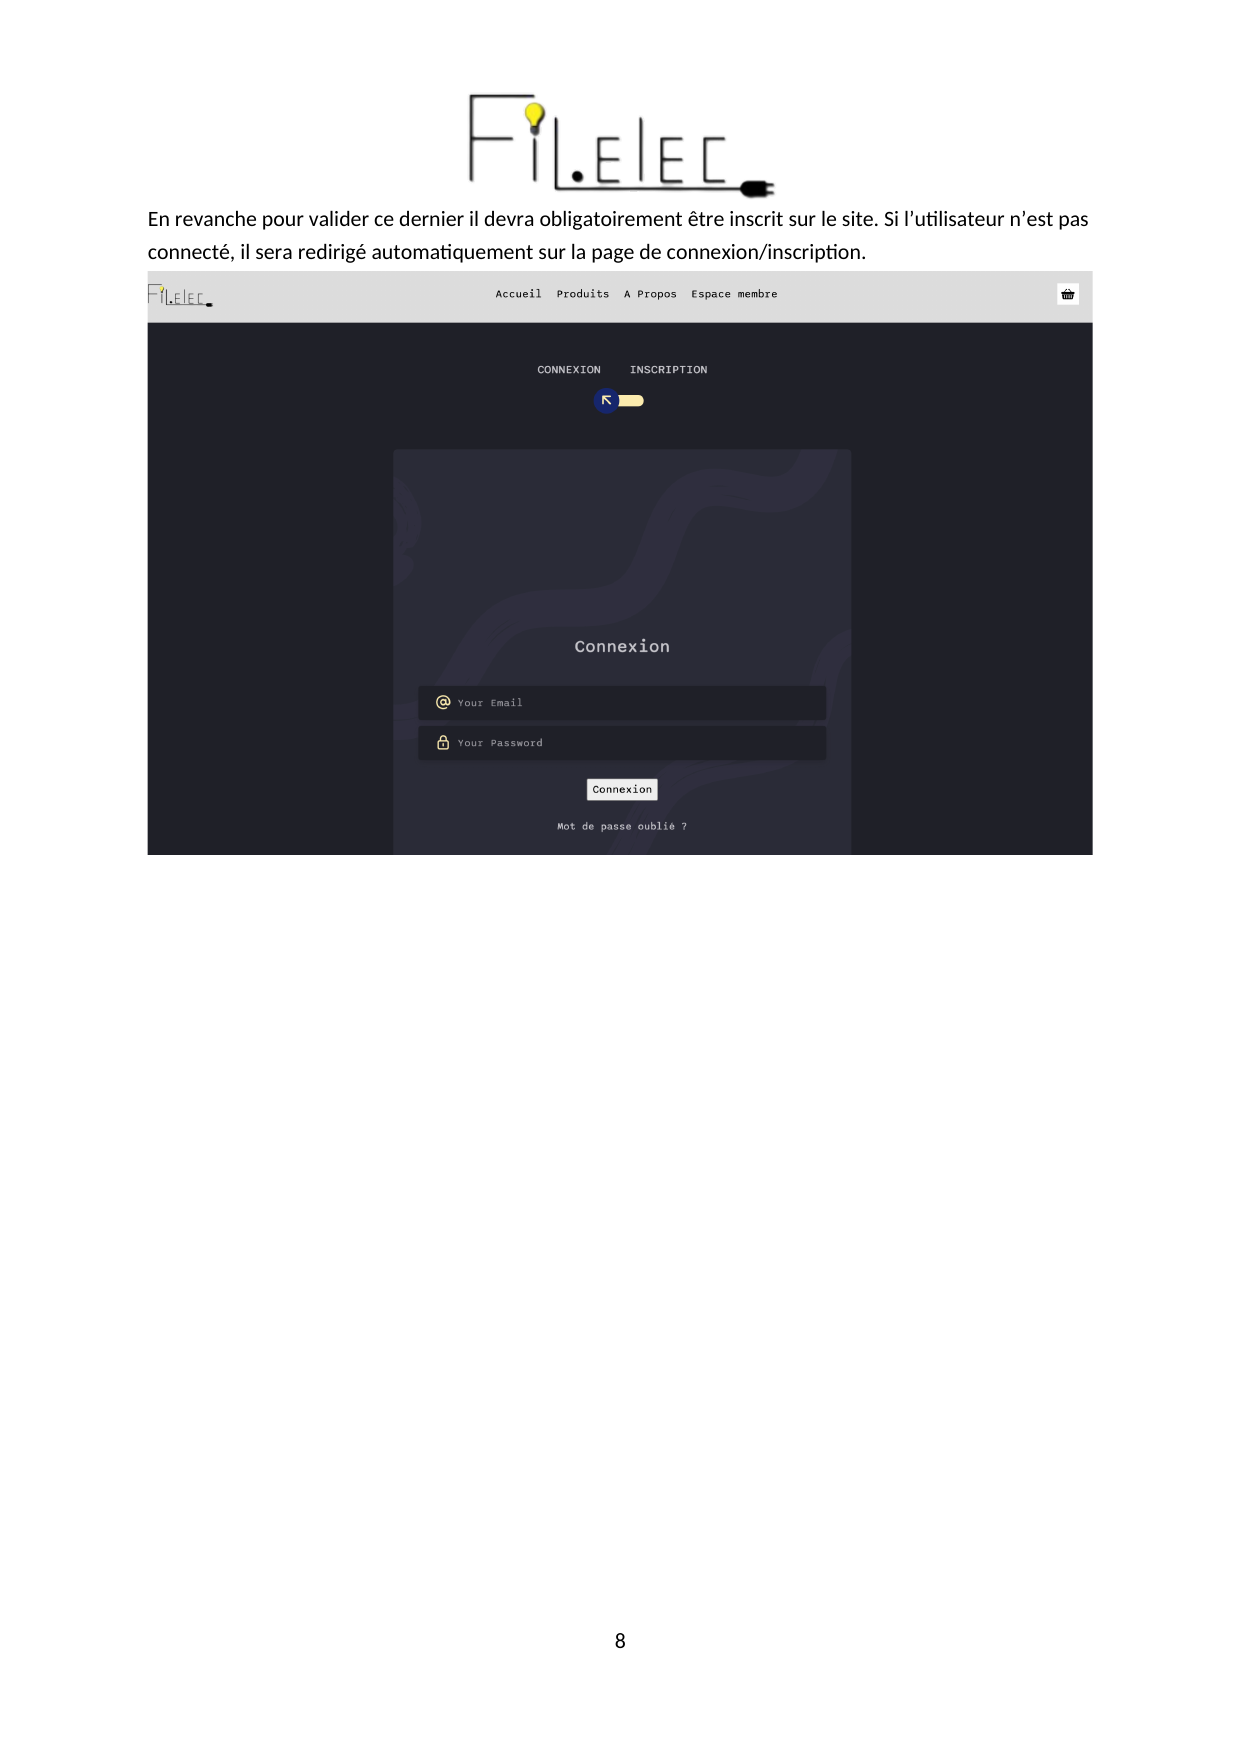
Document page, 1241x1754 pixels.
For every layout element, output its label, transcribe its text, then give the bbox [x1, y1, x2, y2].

text En revanche pour valider ce dernier il devra obligatoirement être inscrit sur le site. Si l’utilisateur n’est pas connecté, il sera redirigé automatiquement sur la page de connexion/inscription. [148, 205, 1093, 265]
picture [453, 73, 787, 205]
picture [147, 271, 1093, 855]
